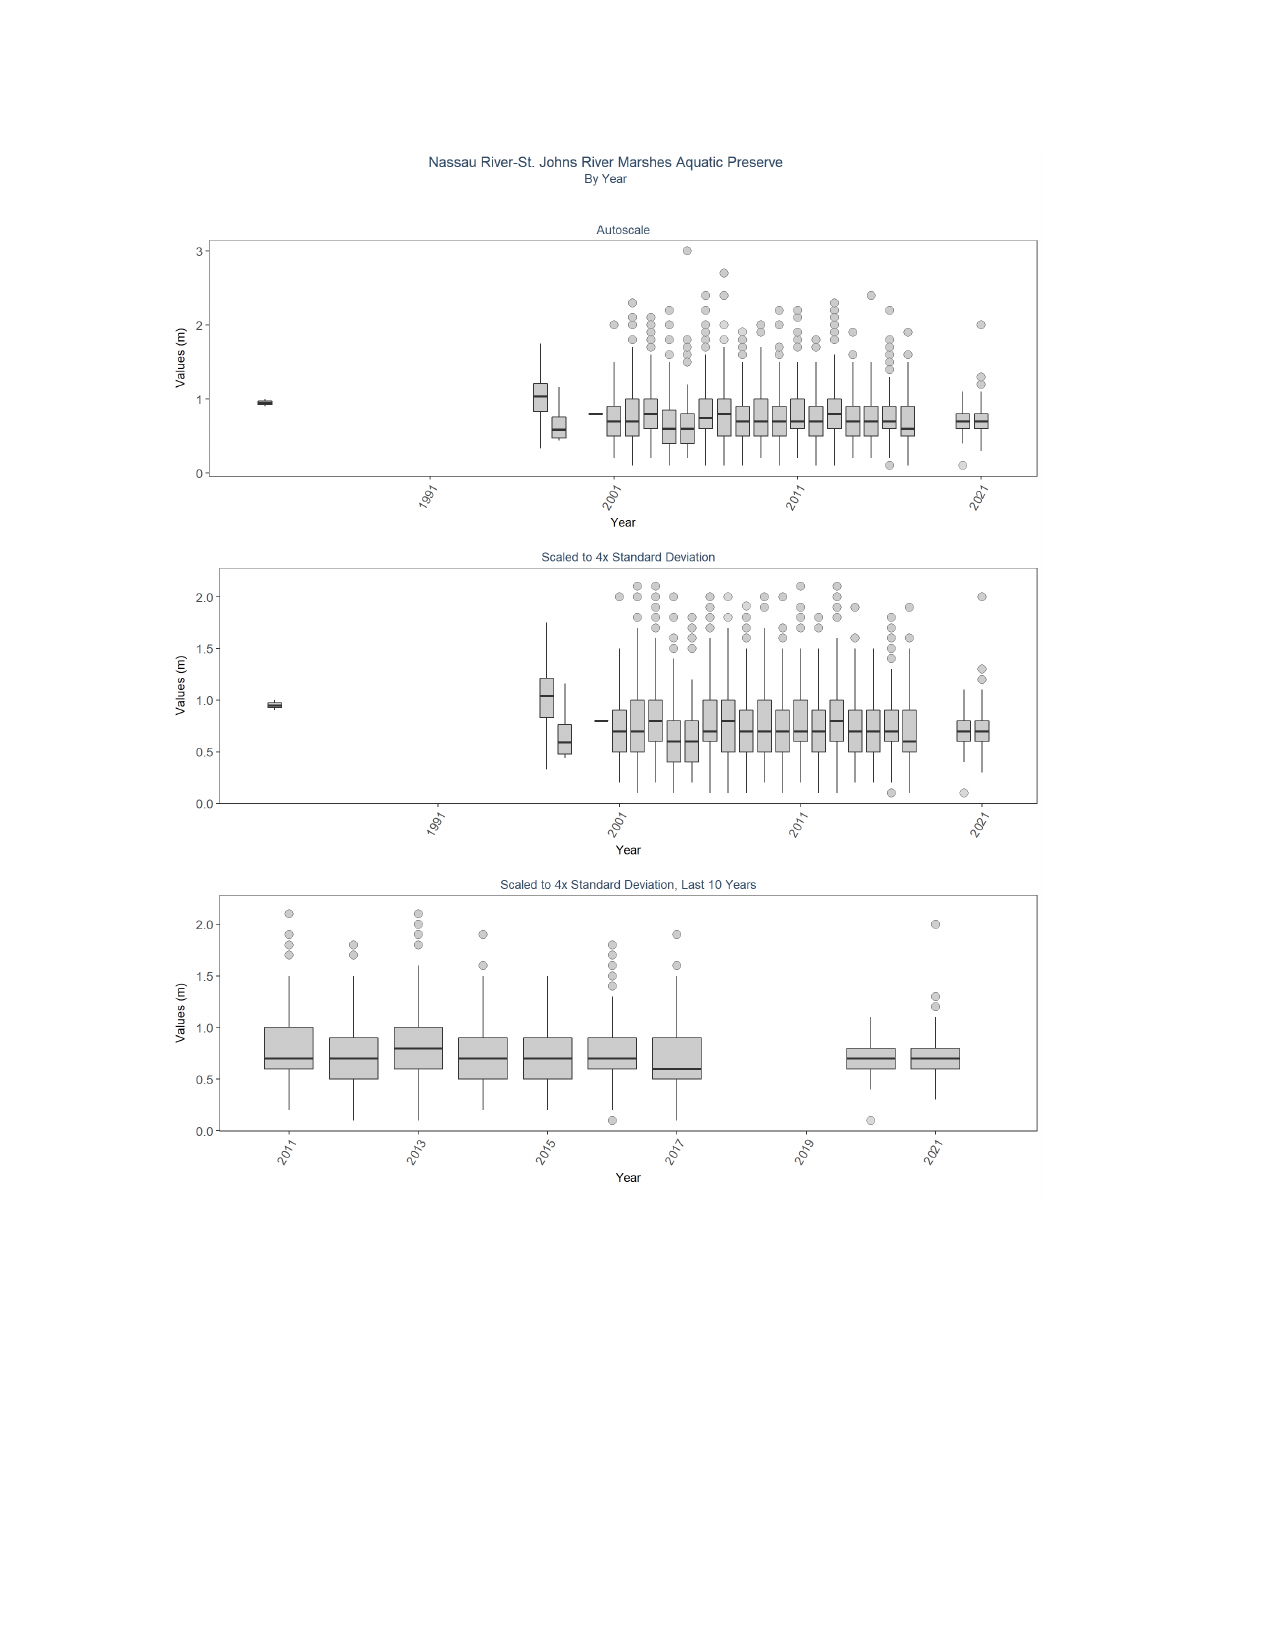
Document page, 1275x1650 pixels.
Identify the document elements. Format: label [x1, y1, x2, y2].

picture [168, 150, 1044, 1200]
